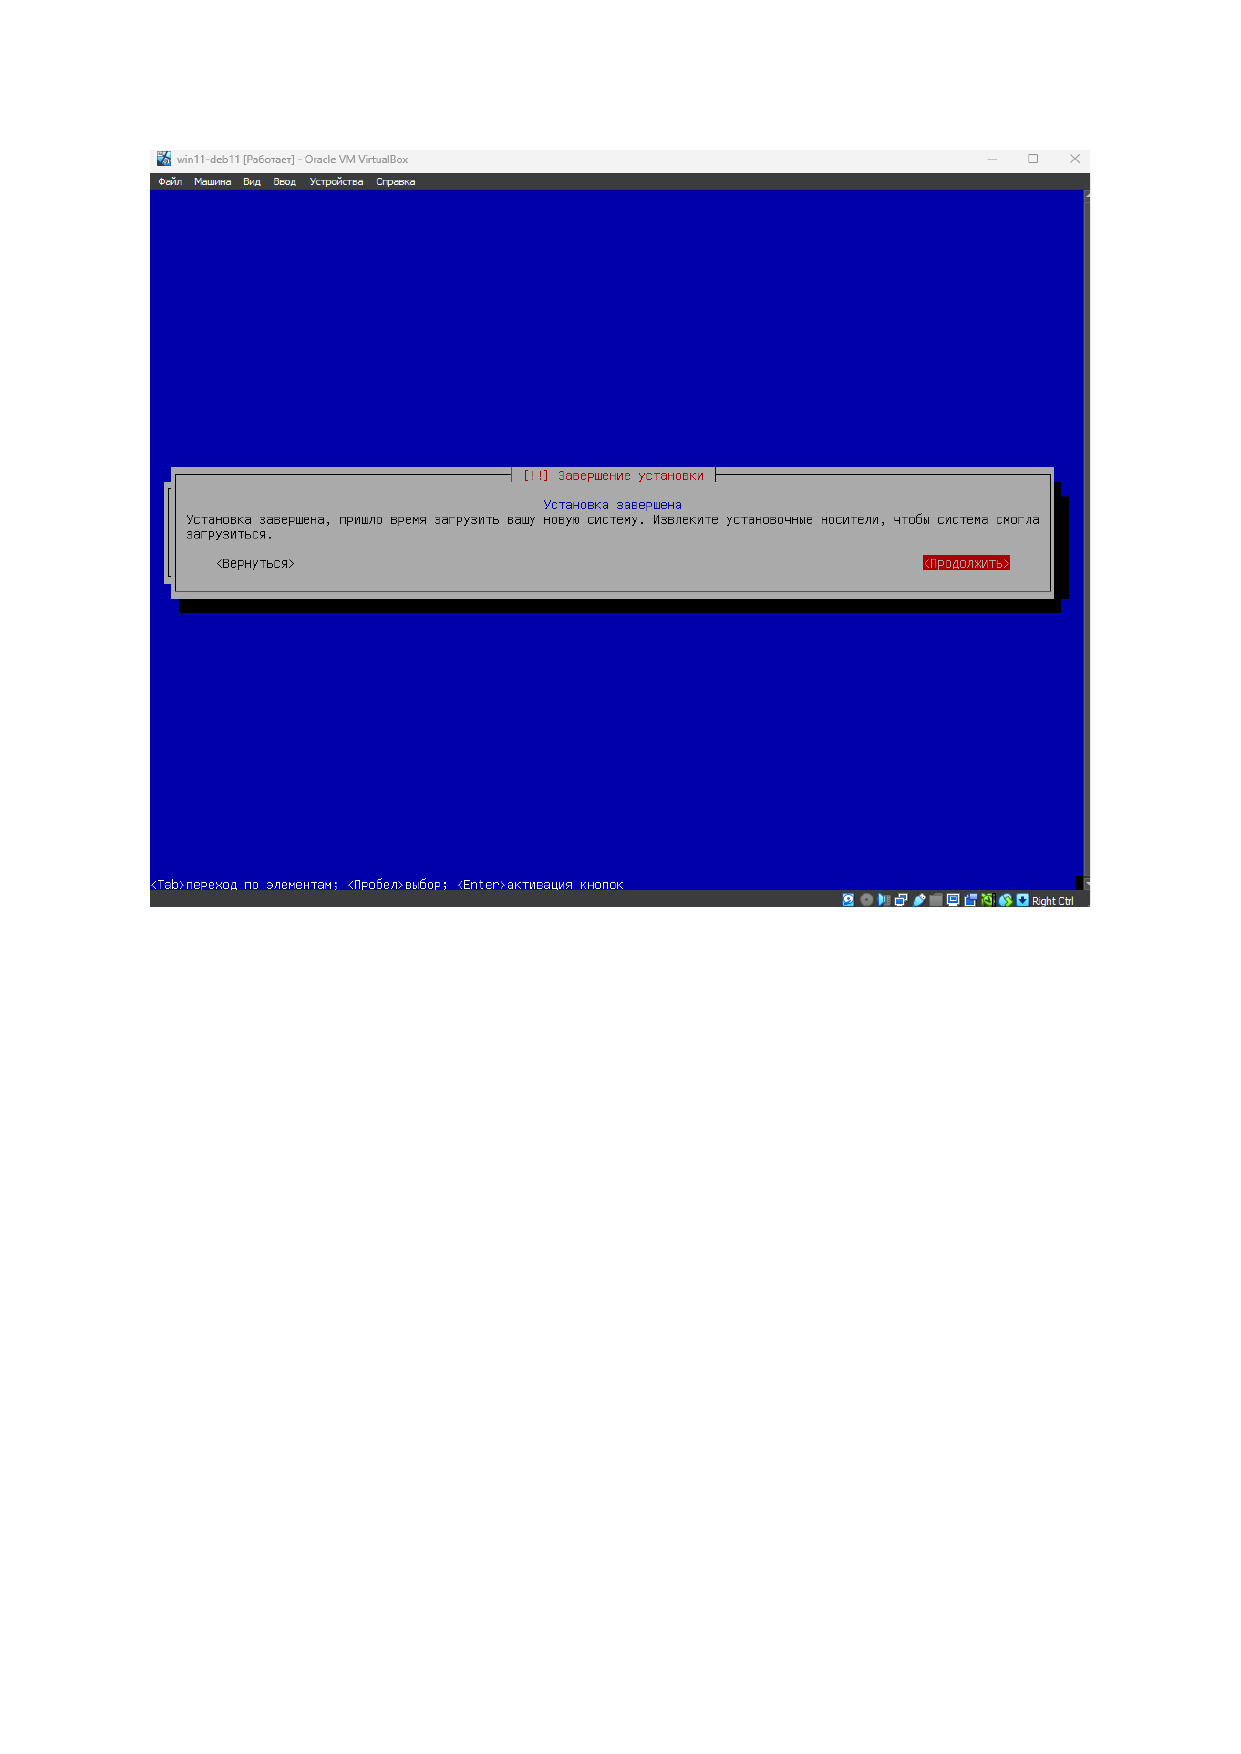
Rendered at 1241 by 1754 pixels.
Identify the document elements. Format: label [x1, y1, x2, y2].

picture [150, 150, 1091, 907]
